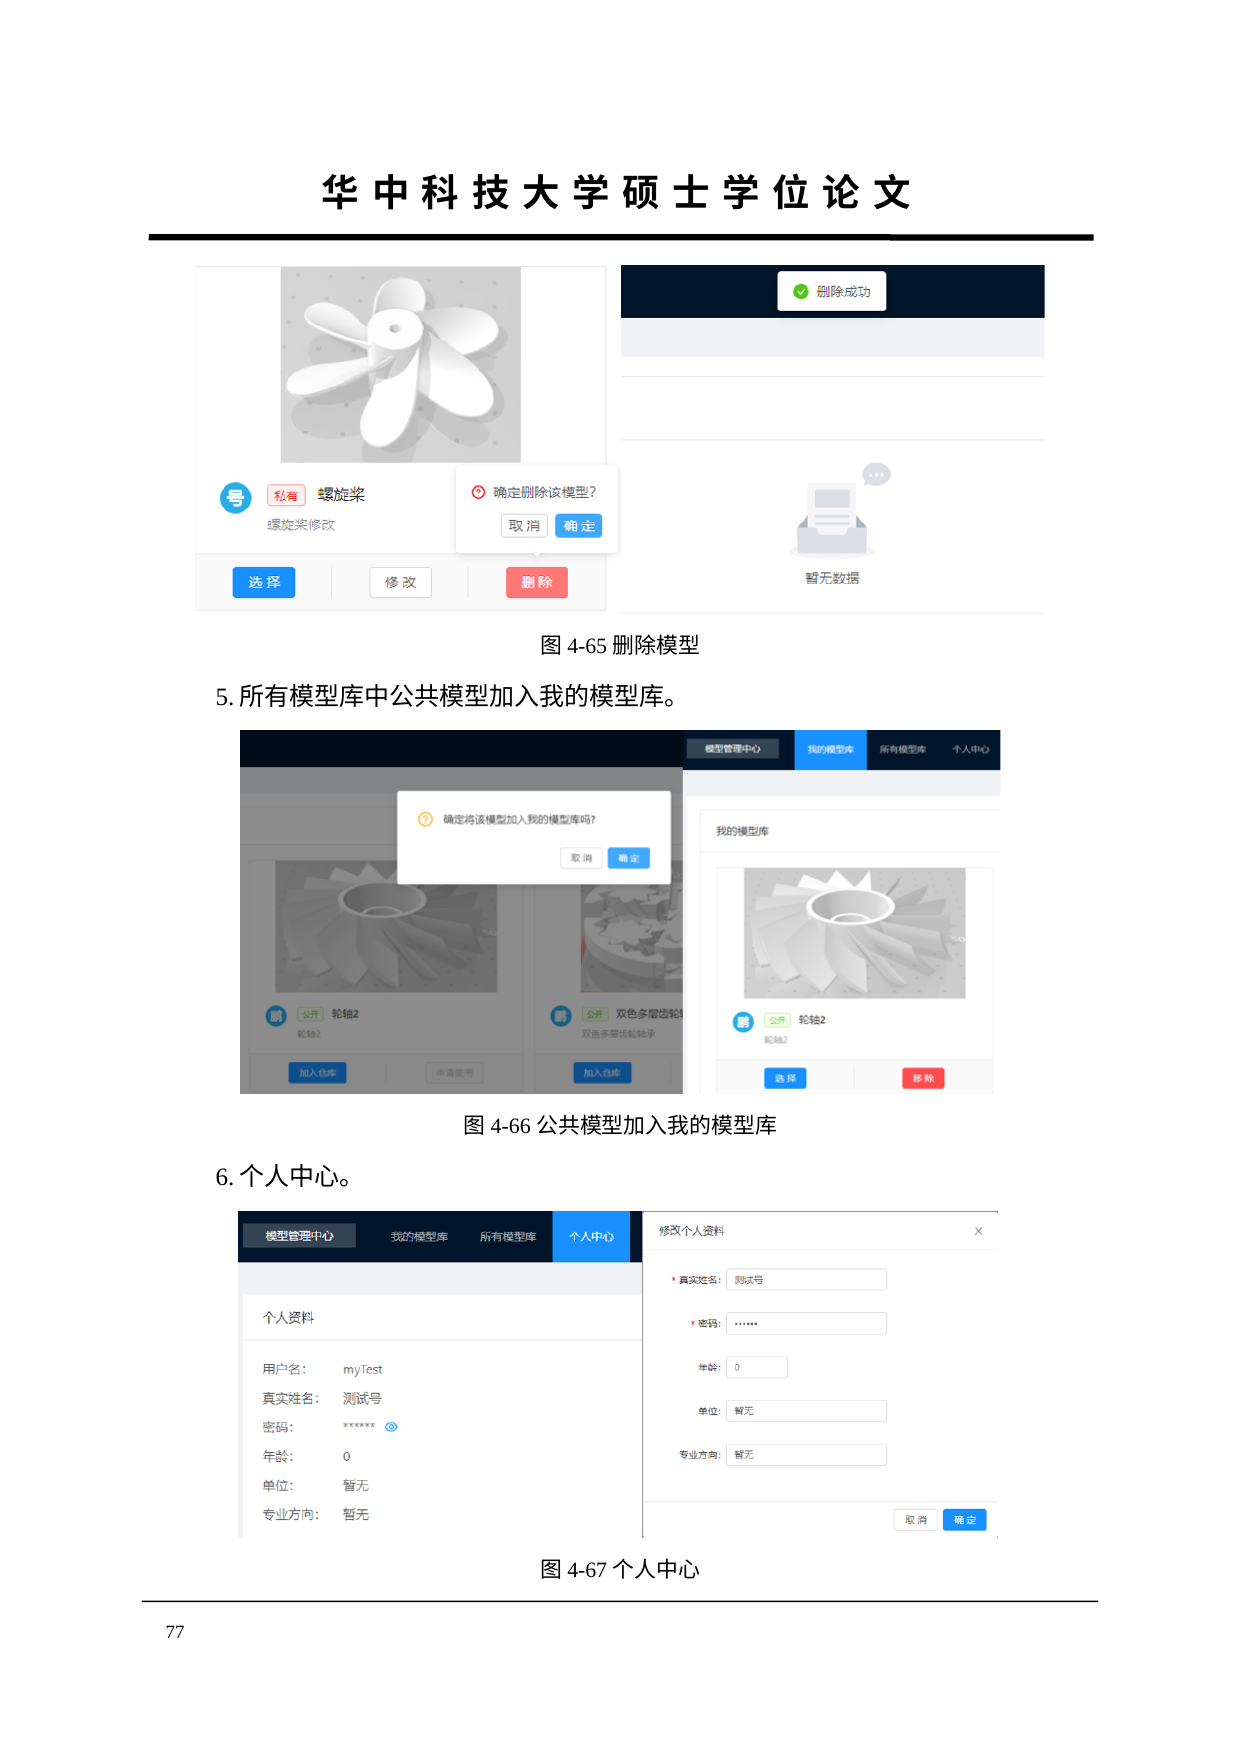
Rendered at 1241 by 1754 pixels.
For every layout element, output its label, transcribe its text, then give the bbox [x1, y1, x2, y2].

picture [195, 265, 1045, 614]
list 个人中心。 [165, 1156, 1075, 1192]
picture [240, 730, 1001, 1094]
list 所有模型库中公共模型加入我的模型库。 [165, 676, 1075, 712]
picture [237, 1210, 1003, 1538]
